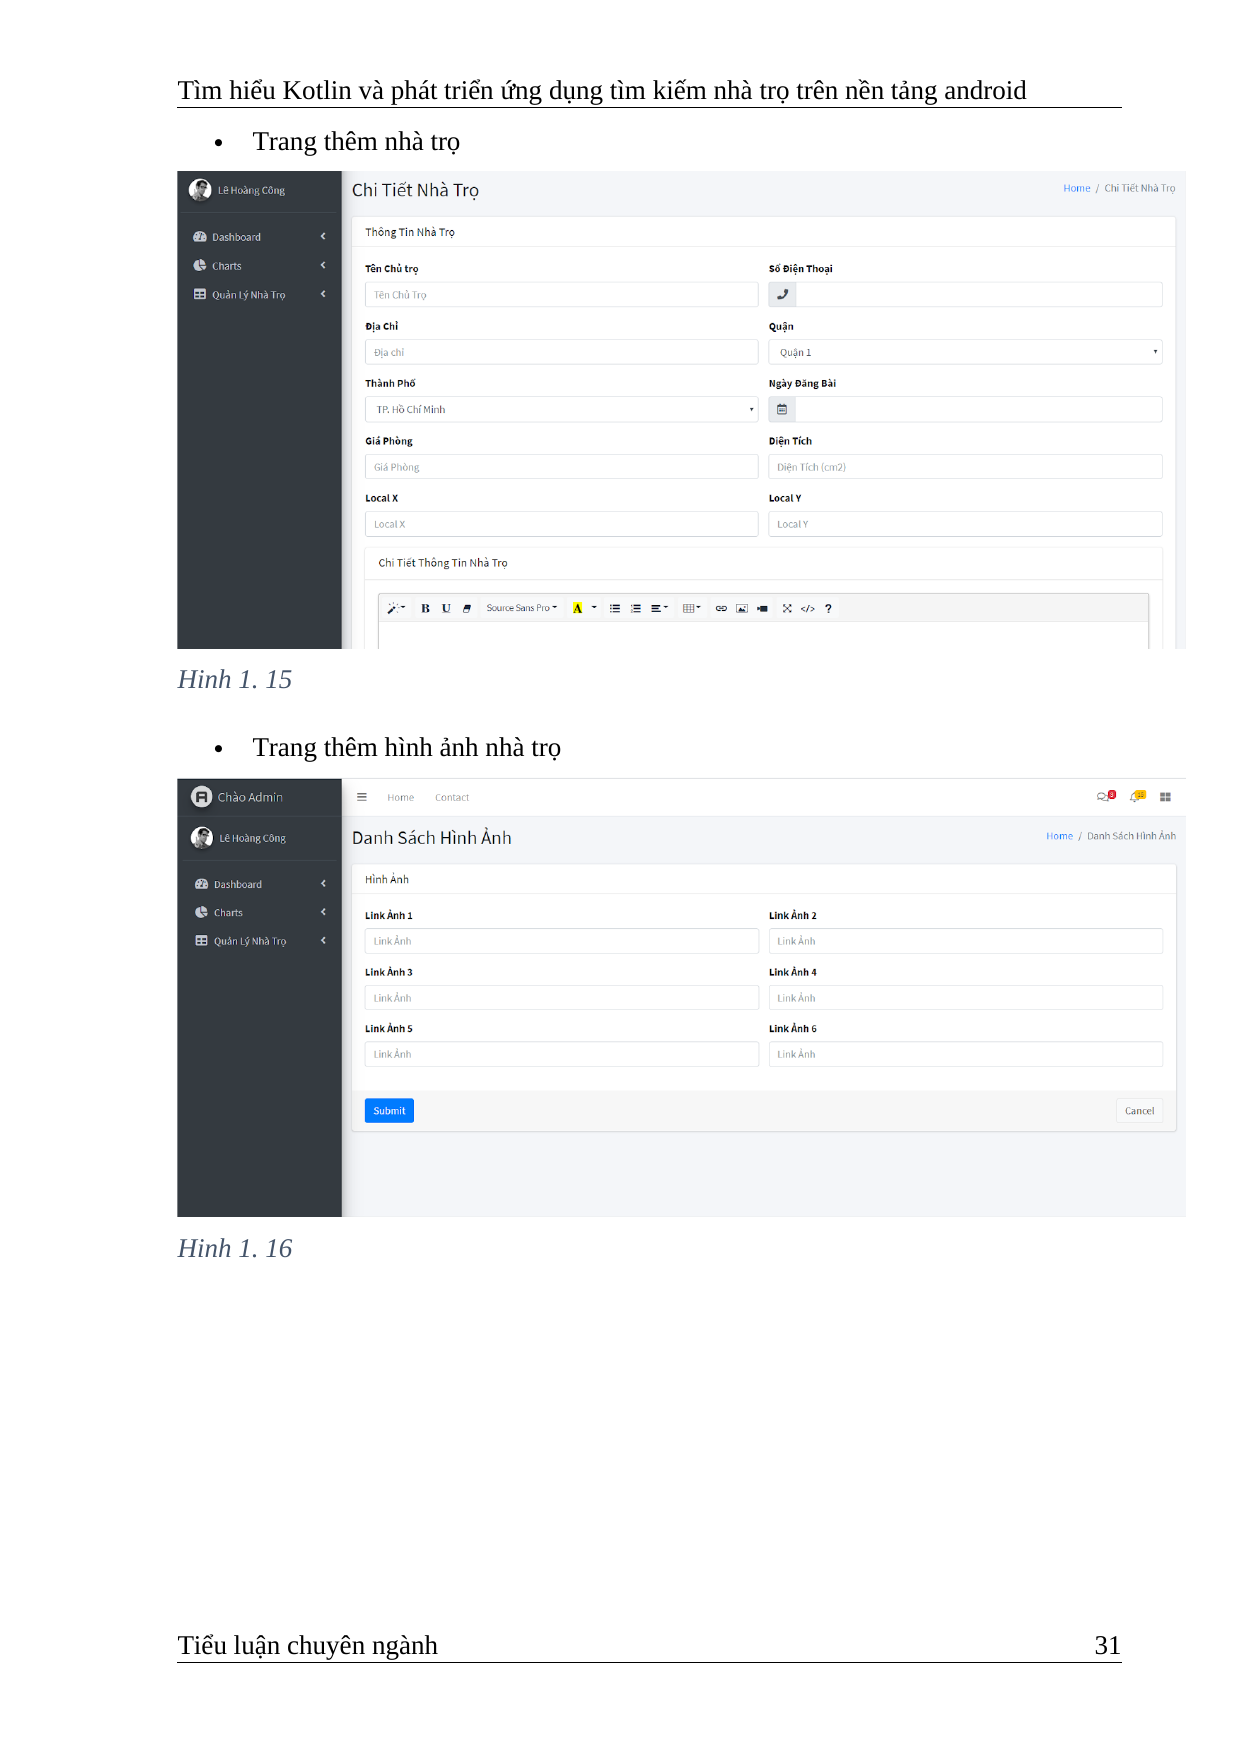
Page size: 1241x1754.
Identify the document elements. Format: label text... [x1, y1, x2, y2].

list Trang thêm nhà trọ [215, 125, 1122, 156]
picture [177, 777, 1186, 1217]
picture [177, 171, 1186, 649]
list Trang thêm hình ảnh nhà trọ [215, 731, 1122, 762]
